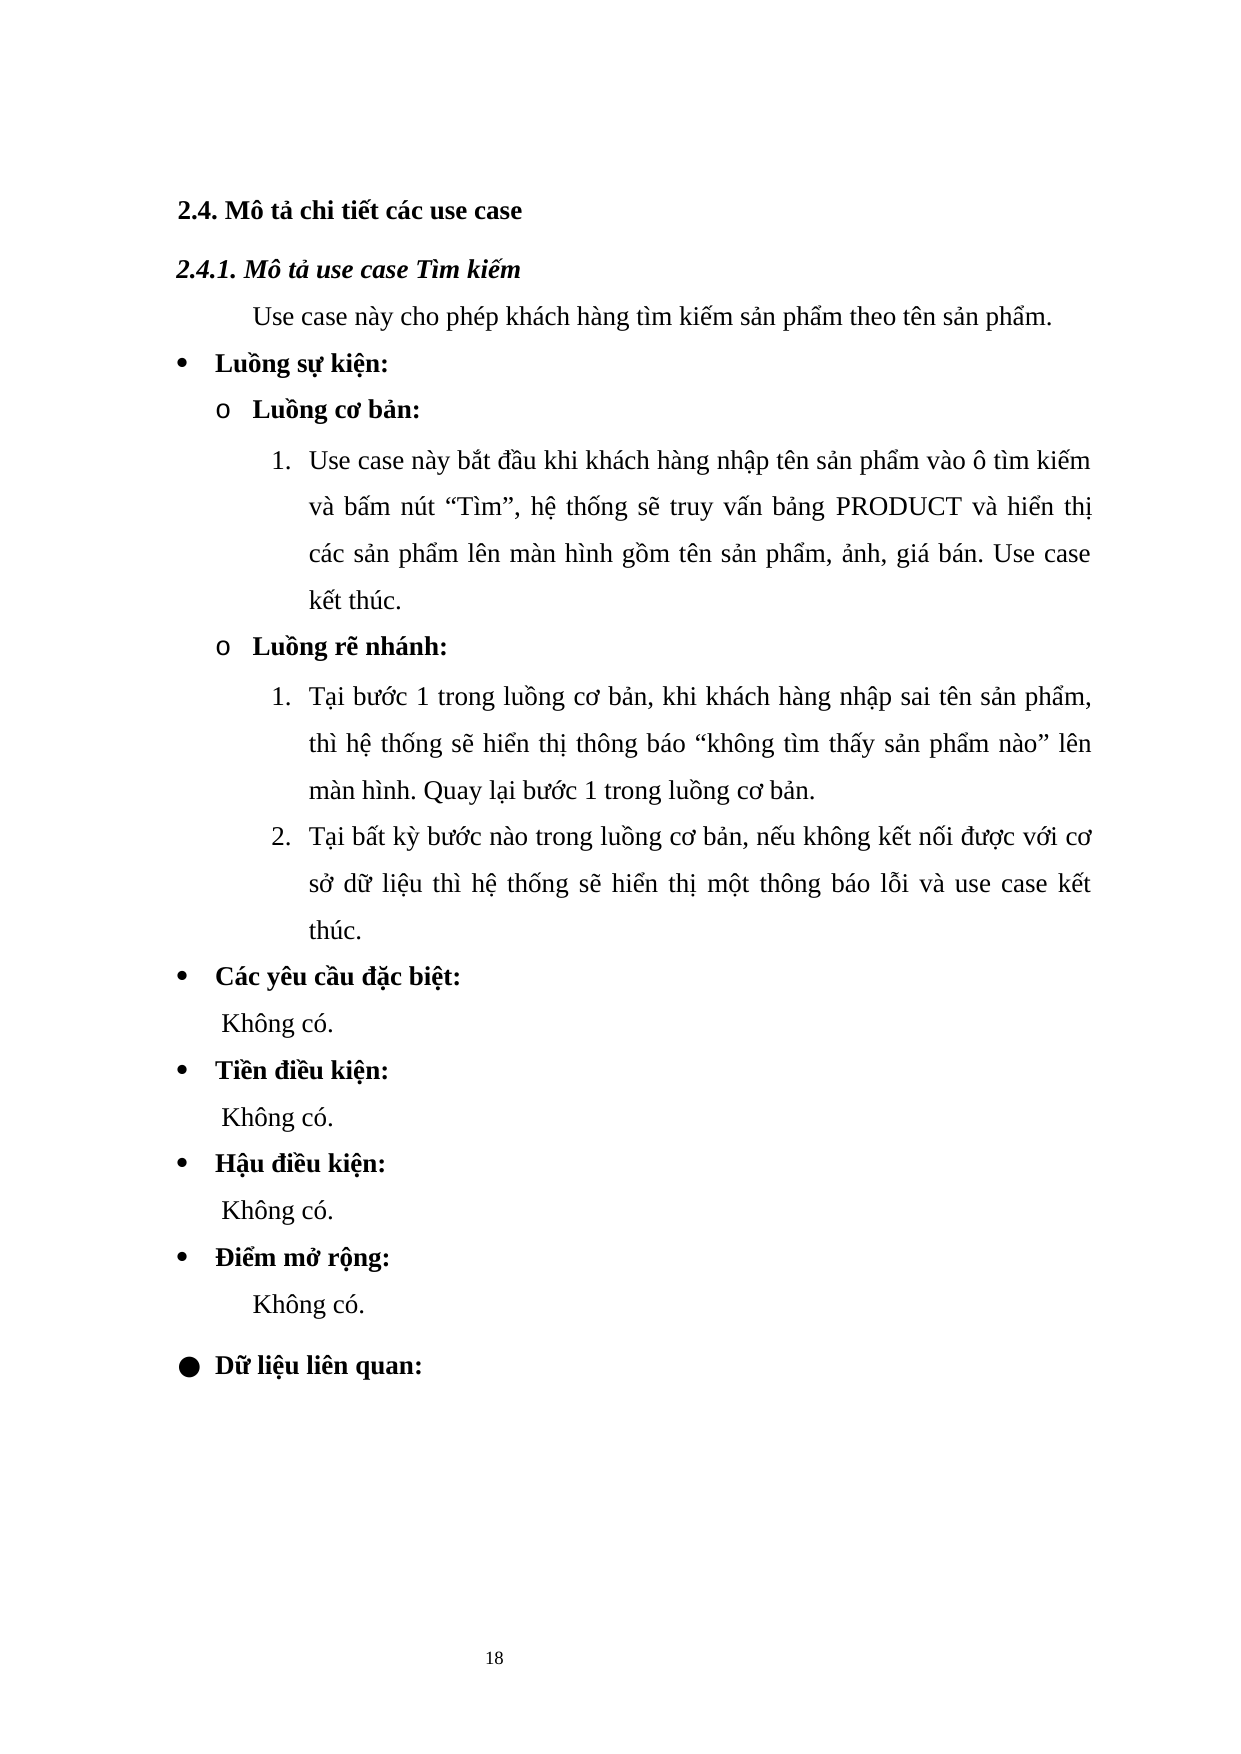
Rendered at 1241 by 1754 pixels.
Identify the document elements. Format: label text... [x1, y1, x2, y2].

list Use case này bắt đầu khi khách hàng nhập tên sản phẩm vào ô tìm kiếm và bấm nút “Tìm”, hệ thống sẽ truy vấn bảng PRODUCT và hiển thị các sản phẩm lên màn hình gồm tên sản phẩm, ảnh, giá bán. Use case kết thúc. [271, 444, 1093, 615]
text Không có. [215, 1194, 1093, 1226]
list Các yêu cầu đặc biệt: [177, 961, 1093, 992]
list Tiền điều kiện: [177, 1054, 1093, 1085]
text 2.4. Mô tả chi tiết các use case [177, 194, 1093, 225]
list Tại bất kỳ bước nào trong luồng cơ bản, nếu không kết nối được với cơ sở dữ liệu thì hệ thống sẽ hiển thị một thông báo lỗi và use case kết thúc. [271, 821, 1093, 945]
subtitle 2.4.1. Mô tả use case Tìm kiếm [176, 253, 1093, 284]
list Tại bước 1 trong luồng cơ bản, khi khách hàng nhập sai tên sản phẩm, thì hệ thống sẽ hiển thị thông báo “không tìm thấy sản phẩm nào” lên màn hình. Quay lại bước 1 trong luồng cơ bản. [271, 681, 1093, 805]
list Dữ liệu liên quan: [177, 1335, 1093, 1390]
text Use case này cho phép khách hàng tìm kiếm sản phẩm theo tên sản phẩm. [177, 300, 1093, 331]
list Luồng cơ bản: [215, 394, 1093, 427]
list Hậu điều kiện: [177, 1148, 1093, 1179]
text Không có. [215, 1101, 1093, 1132]
list Luồng rẽ nhánh: [215, 630, 1093, 664]
text Không có. [215, 1007, 1093, 1038]
list Điểm mở rộng: [177, 1241, 1093, 1272]
list Luồng sự kiện: [177, 347, 1093, 378]
text Không có. [215, 1288, 1093, 1319]
